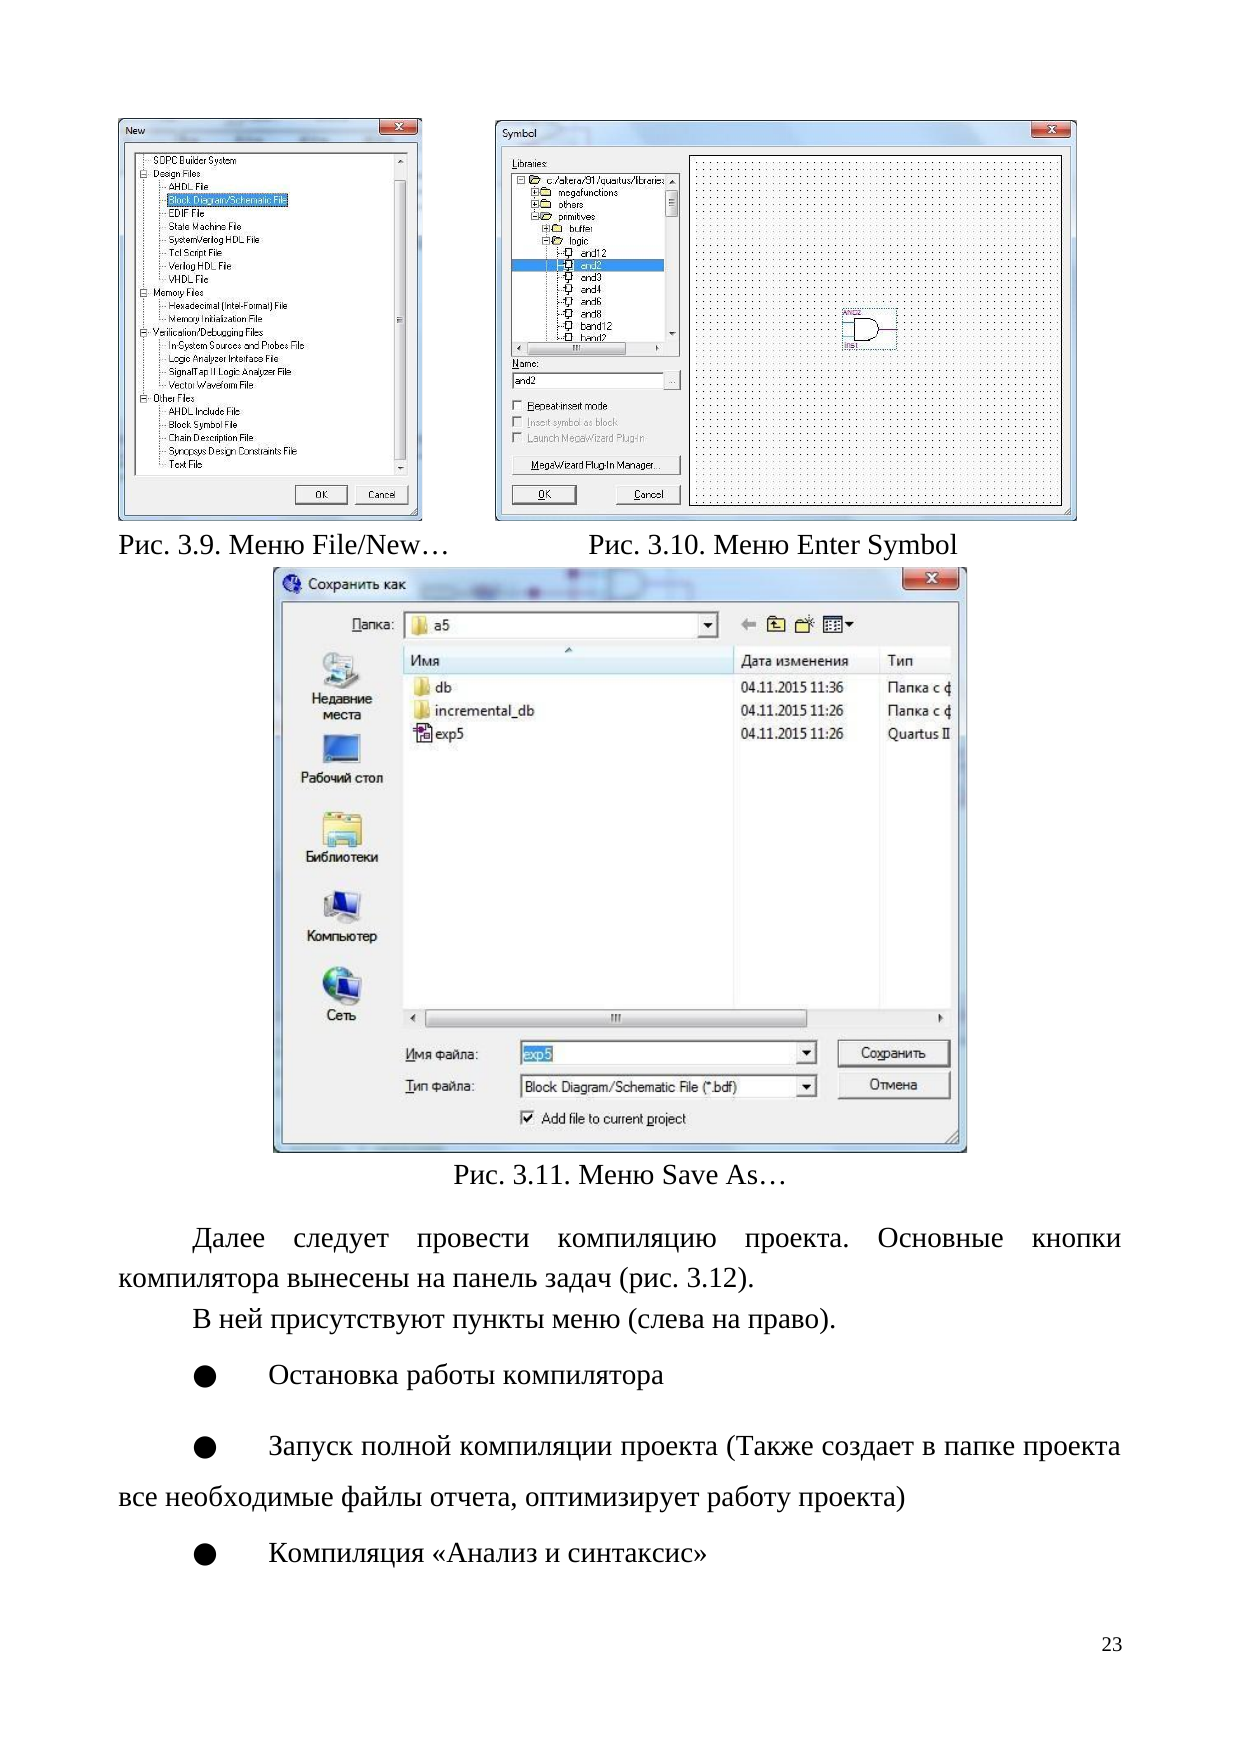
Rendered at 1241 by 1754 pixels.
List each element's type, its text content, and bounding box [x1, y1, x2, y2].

text В ней присутствуют пункты меню (слева на право). [118, 1301, 1122, 1334]
list Остановка работы компилятора [118, 1341, 1122, 1401]
picture [495, 120, 1077, 521]
text Далее следует провести компиляцию проекта. Основные кнопки компилятора вынесены на панель задач (рис. 3.12). [118, 1220, 1122, 1294]
text Рис. 3.11. Меню Save As… [118, 1157, 1122, 1191]
picture [273, 567, 968, 1153]
list Компиляция «Анализ и синтаксис» [118, 1519, 1122, 1579]
text Рис. 3.9. Меню File/New… Рис. 3.10. Меню Enter Symbol [118, 527, 1122, 560]
list Запуск полной компиляции проекта (Также создает в папке проекта все необходимые файлы отчета, оптимизирует работу проекта) [118, 1413, 1122, 1513]
picture [118, 118, 423, 521]
